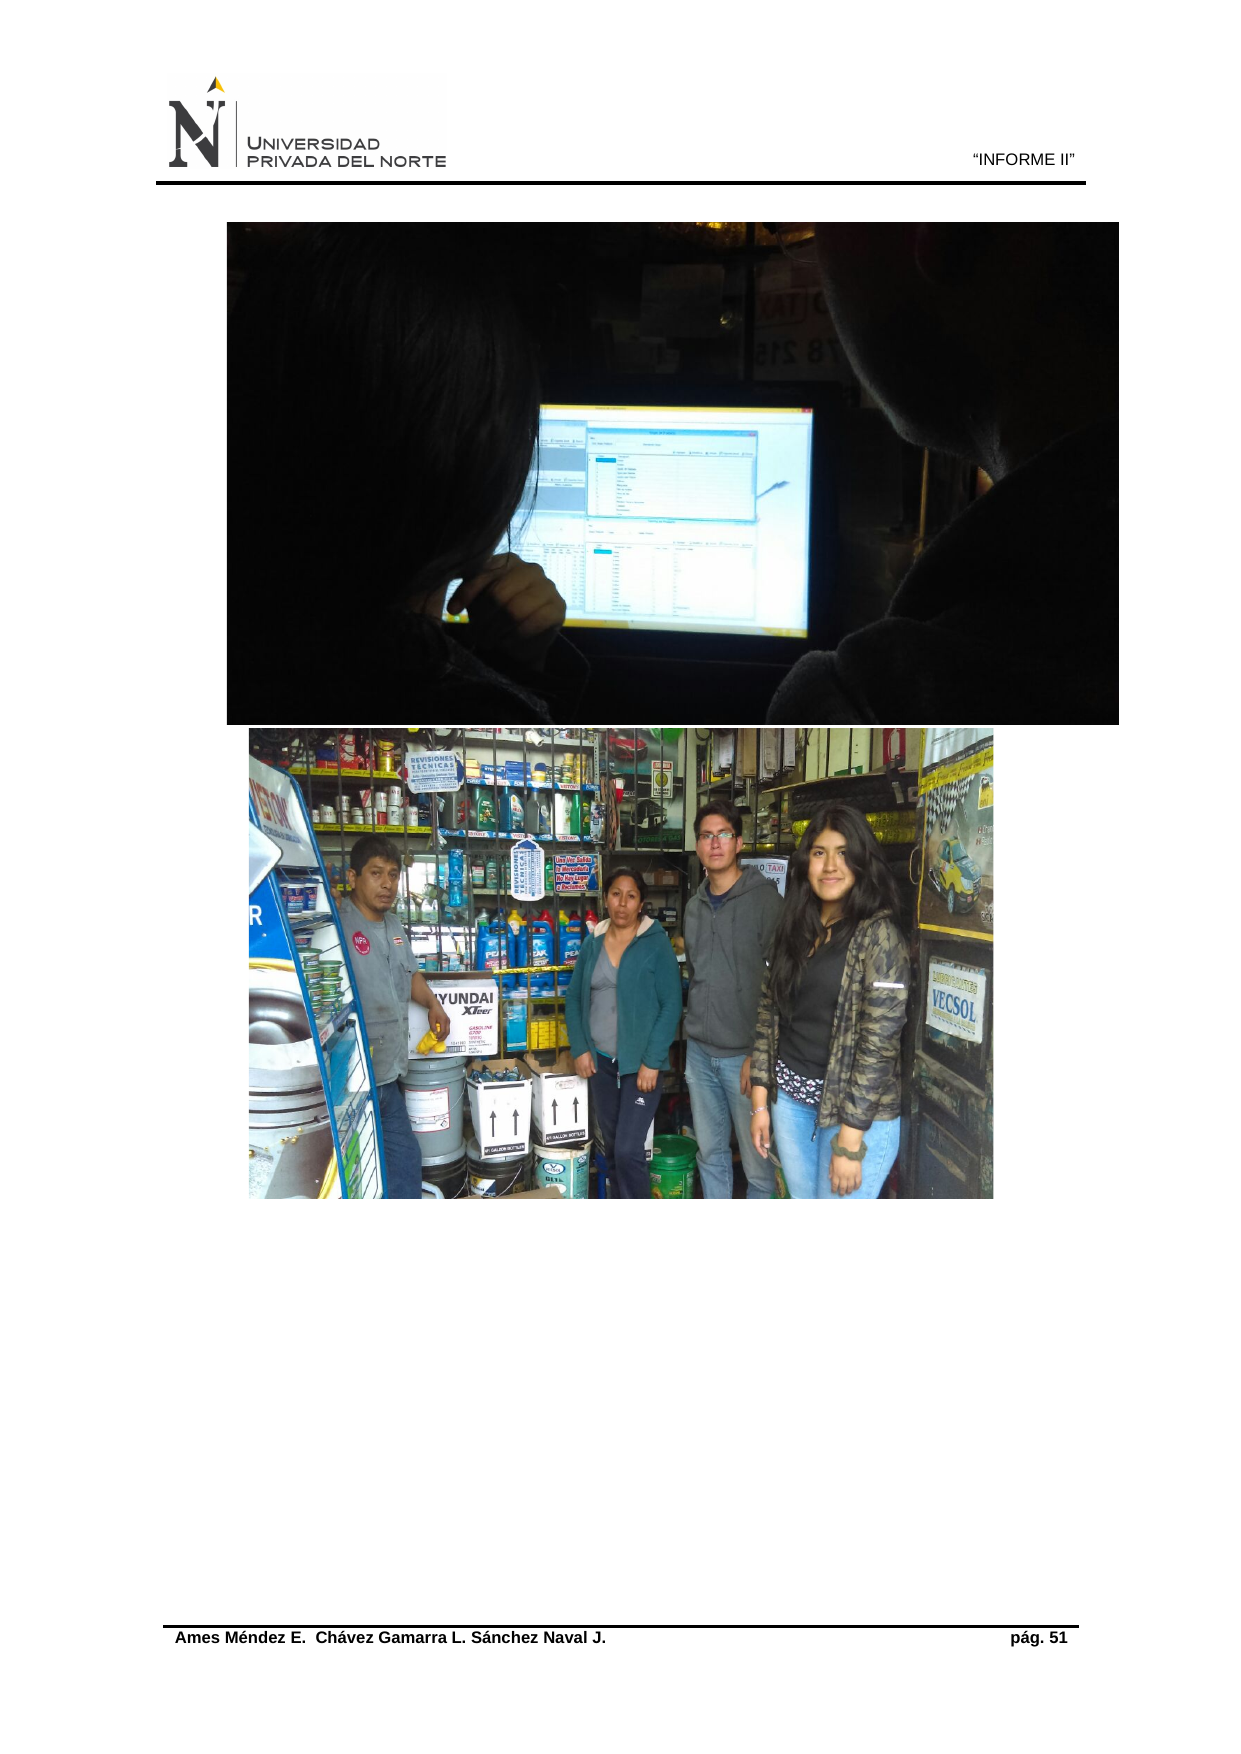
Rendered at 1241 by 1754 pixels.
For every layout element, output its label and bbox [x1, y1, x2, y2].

picture [248, 728, 994, 1199]
picture [167, 73, 448, 169]
picture [226, 222, 1119, 725]
